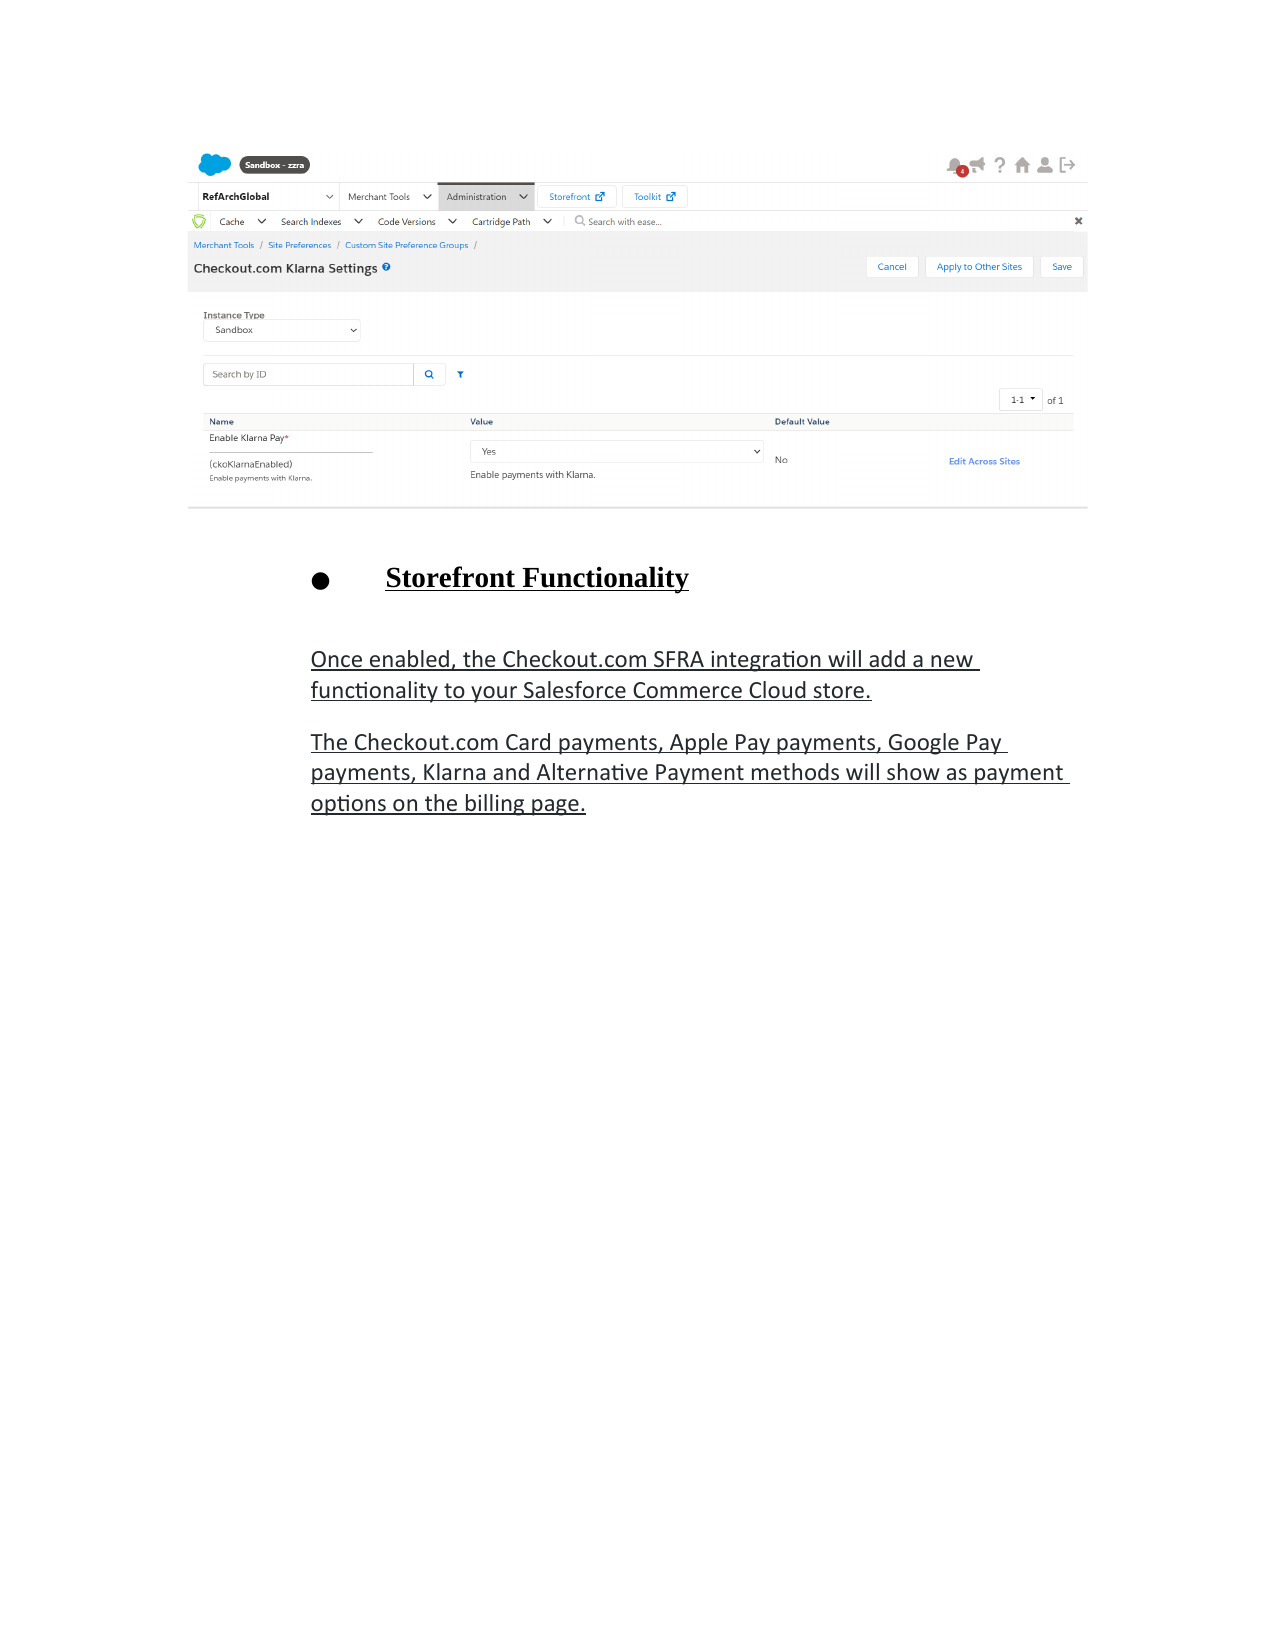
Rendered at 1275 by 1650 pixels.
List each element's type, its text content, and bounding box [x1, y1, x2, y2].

text The Checkout.com Card payments, Apple Pay payments, Google Pay payments, Klarna and Alternative Payment methods will show as payment options on the billing page. [310, 726, 1087, 818]
picture [187, 150, 1088, 512]
list Storefront Functionality [310, 554, 1087, 601]
text Once enabled, the Checkout.com SFRA integration will add a new functionality to your Salesforce Commerce Cloud store. [310, 643, 1087, 704]
